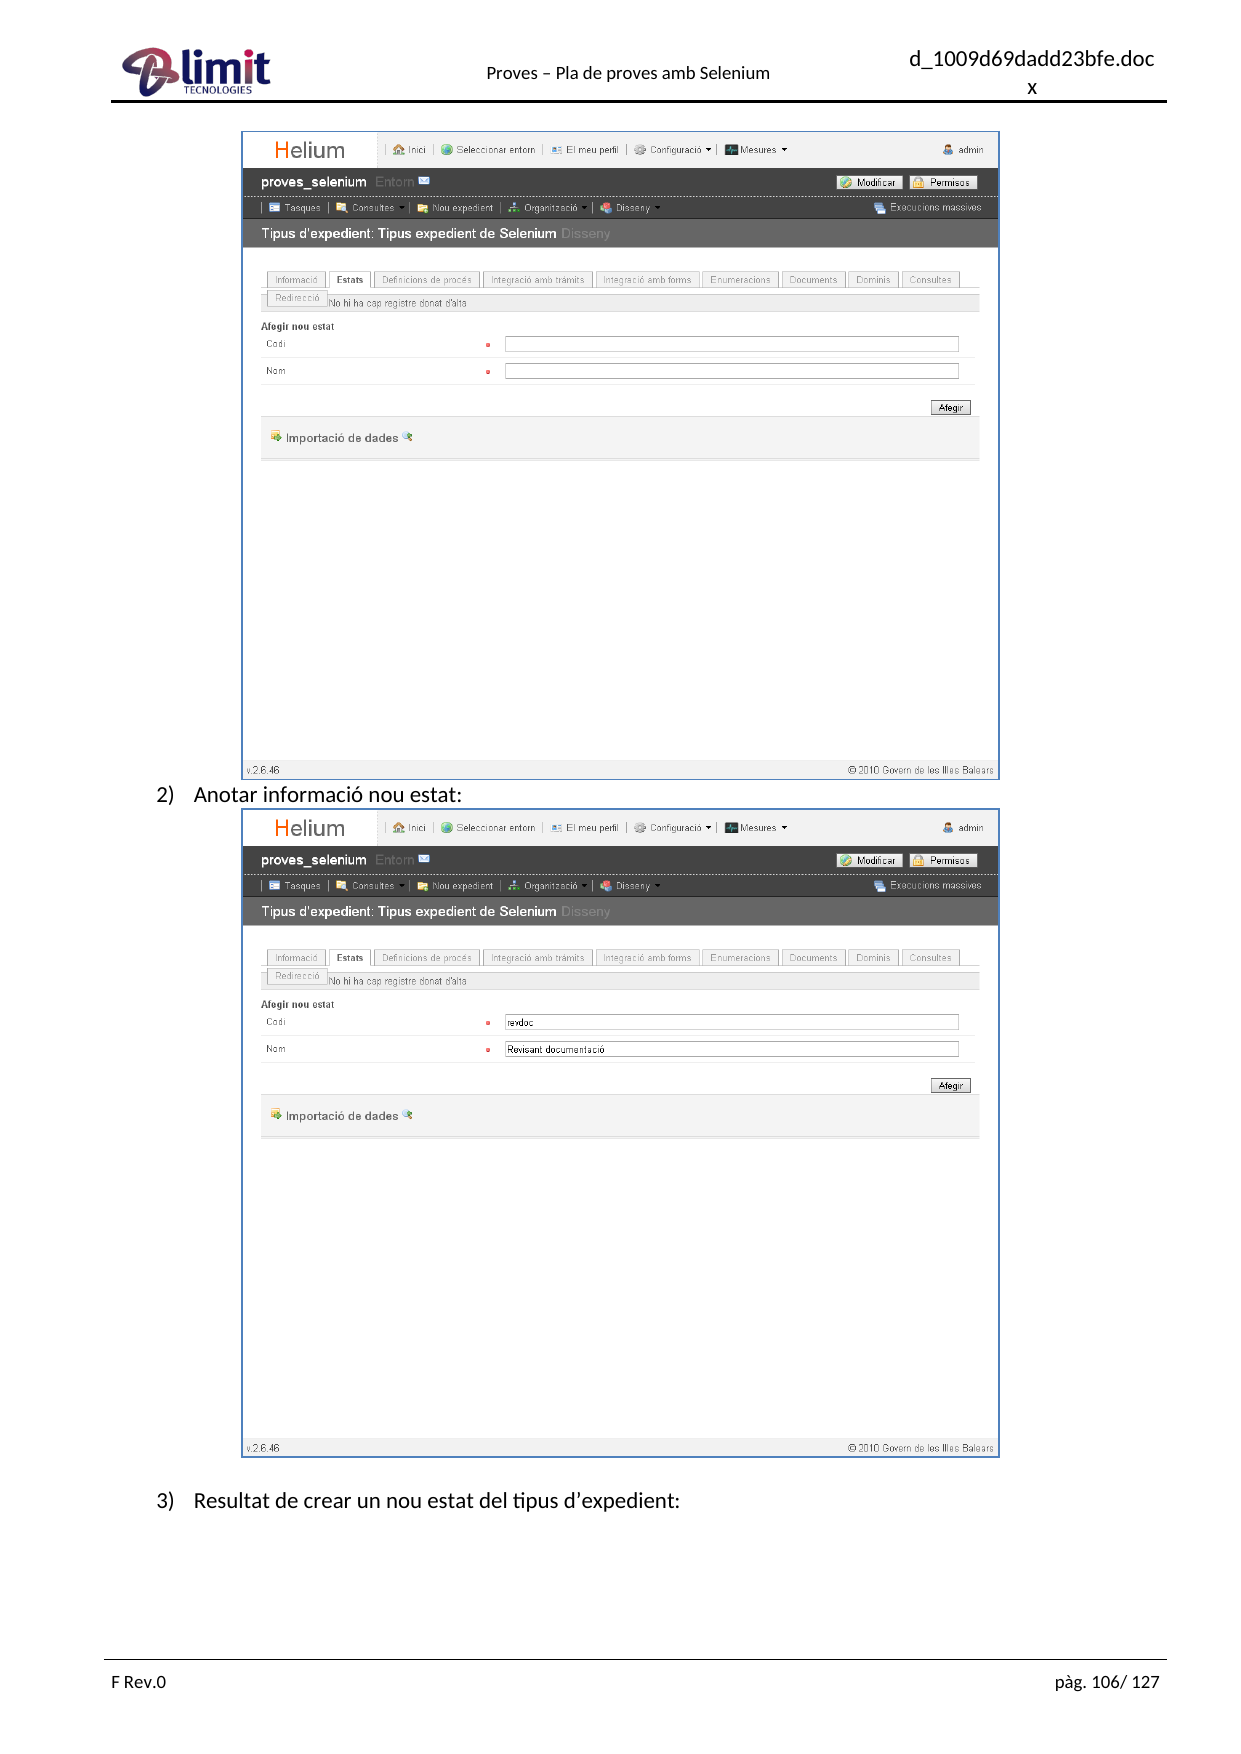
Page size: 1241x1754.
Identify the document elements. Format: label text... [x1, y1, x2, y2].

picture [243, 132, 998, 779]
list Anotar informació nou estat: [156, 780, 1122, 808]
picture [243, 810, 998, 1456]
picture [118, 45, 275, 100]
list Resultat de crear un nou estat del tipus d’expedient: [156, 1486, 1122, 1514]
